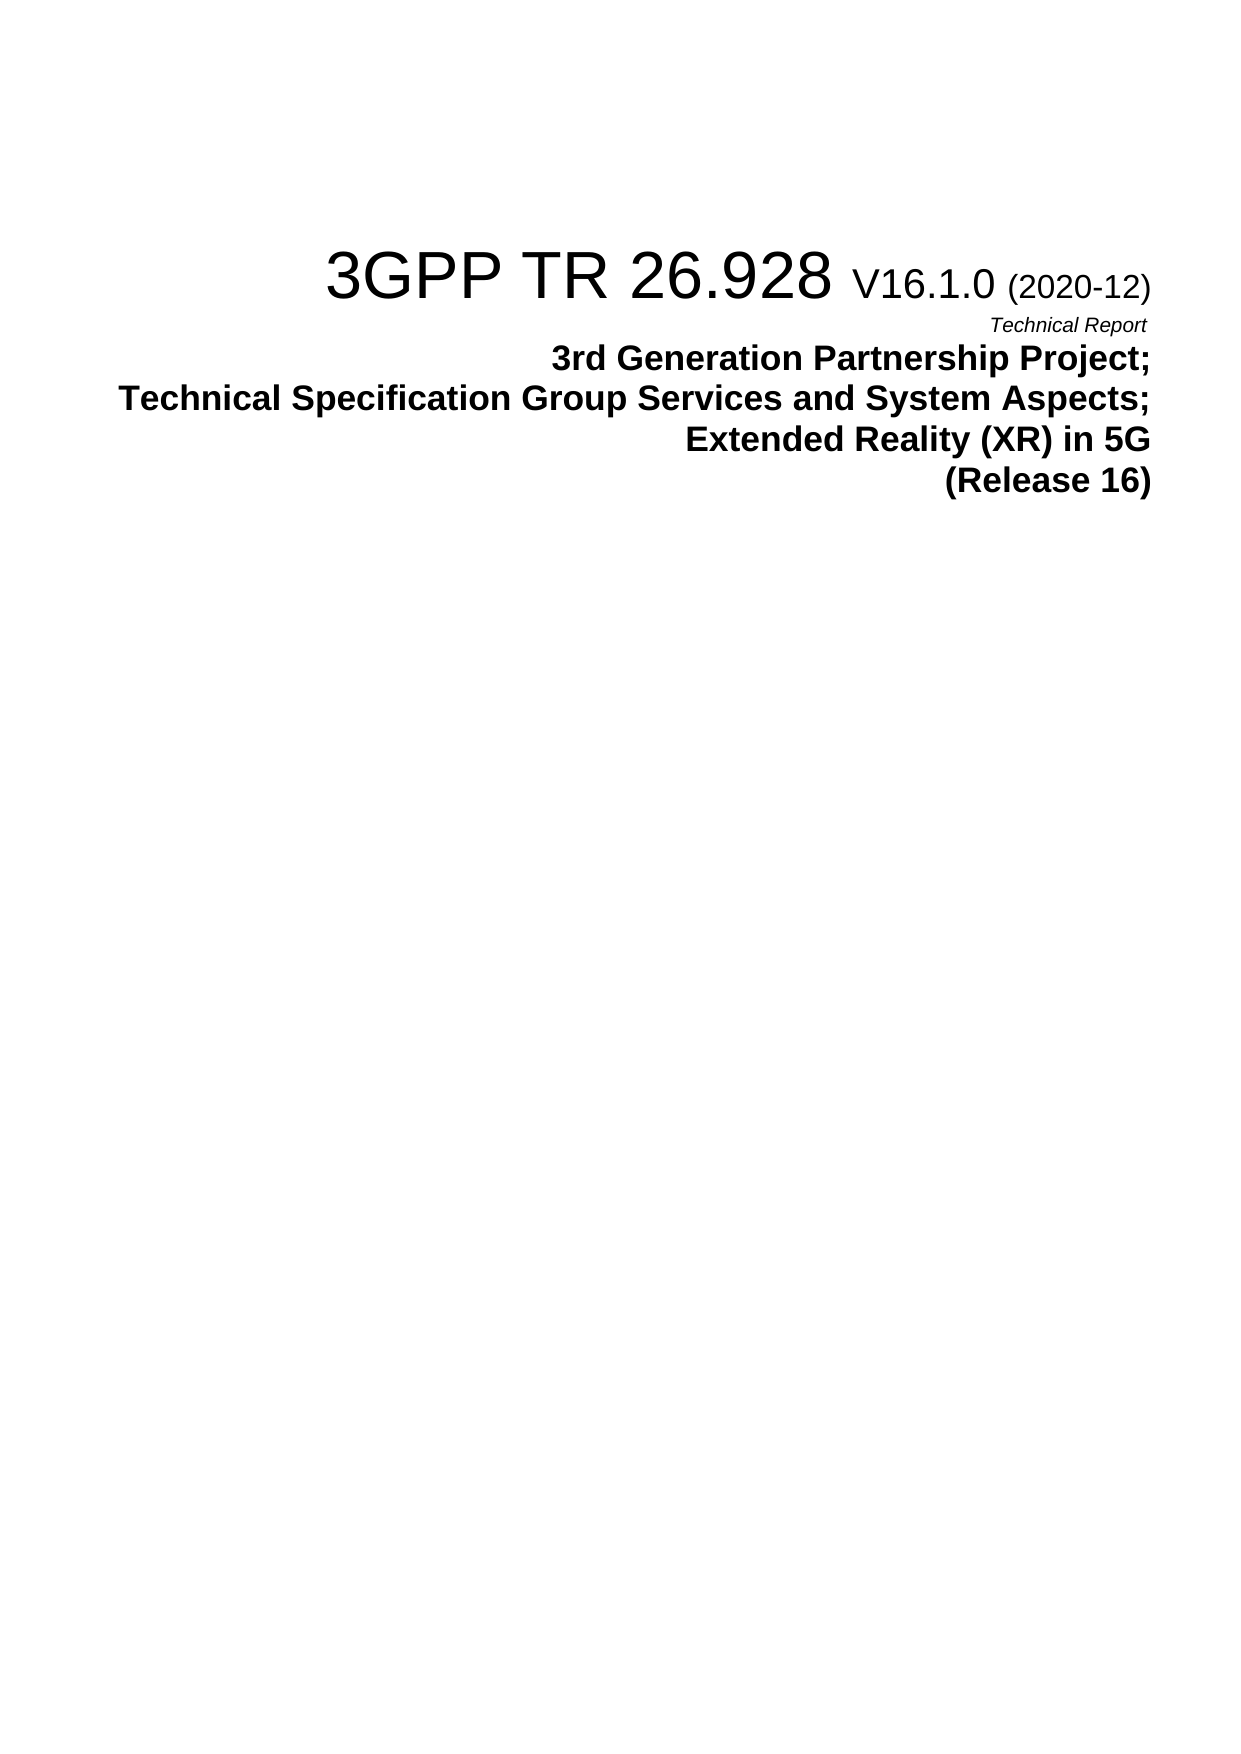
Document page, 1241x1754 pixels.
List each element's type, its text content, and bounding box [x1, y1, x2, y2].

text 3rd Generation Partnership Project; [89, 337, 1152, 378]
text 3GPP TR 26.928 V16.1.0 (2020-12) [89, 236, 1152, 313]
text Technical Report [89, 313, 1149, 337]
text Technical Specification Group Services and System Aspects; Extended Reality (XR) in 5G [89, 378, 1152, 459]
text (Release 16) [89, 459, 1152, 500]
